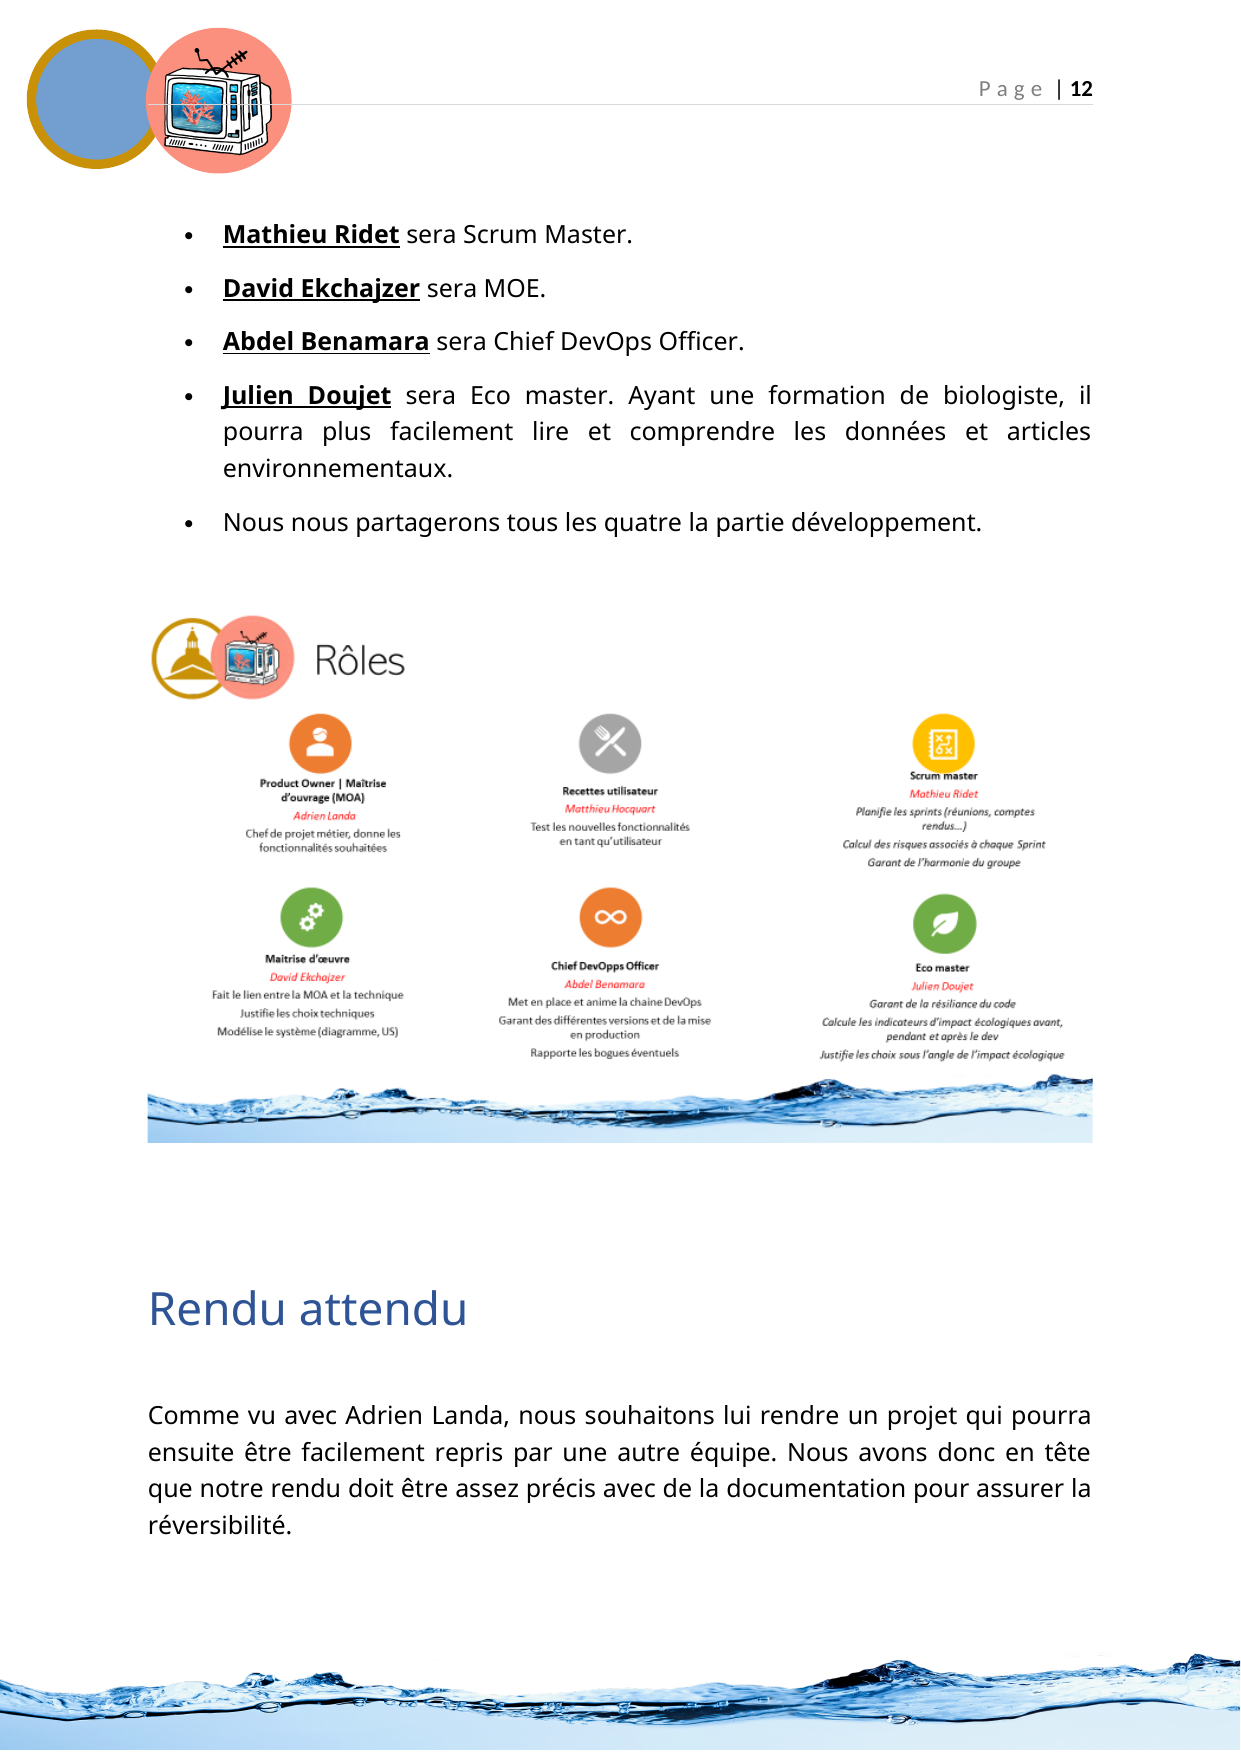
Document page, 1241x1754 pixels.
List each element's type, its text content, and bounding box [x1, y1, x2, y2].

list Abdel Benamara sera Chief DevOps Officer. [185, 324, 1093, 358]
subtitle Rendu attendu [148, 1277, 1093, 1339]
text Comme vu avec Adrien Landa, nous souhaitons lui rendre un projet qui pourra ensuite être facilement repris par une autre équipe. Nous avons donc en tête que notre rendu doit être assez précis avec de la documentation pour assurer la réversibilité. [148, 1397, 1093, 1542]
picture [145, 27, 292, 174]
list Mathieu Ridet sera Scrum Master. [185, 217, 1093, 251]
picture [0, 1652, 1241, 1750]
list Julien Doujet sera Eco master. Ayant une formation de biologiste, il pourra plus facilement lire et comprendre les données et articles environnementaux. [185, 377, 1093, 485]
picture [147, 611, 1093, 1143]
list David Ekchajzer sera MOE. [185, 270, 1093, 304]
list Nous nous partagerons tous les quatre la partie développement. [185, 504, 1093, 538]
